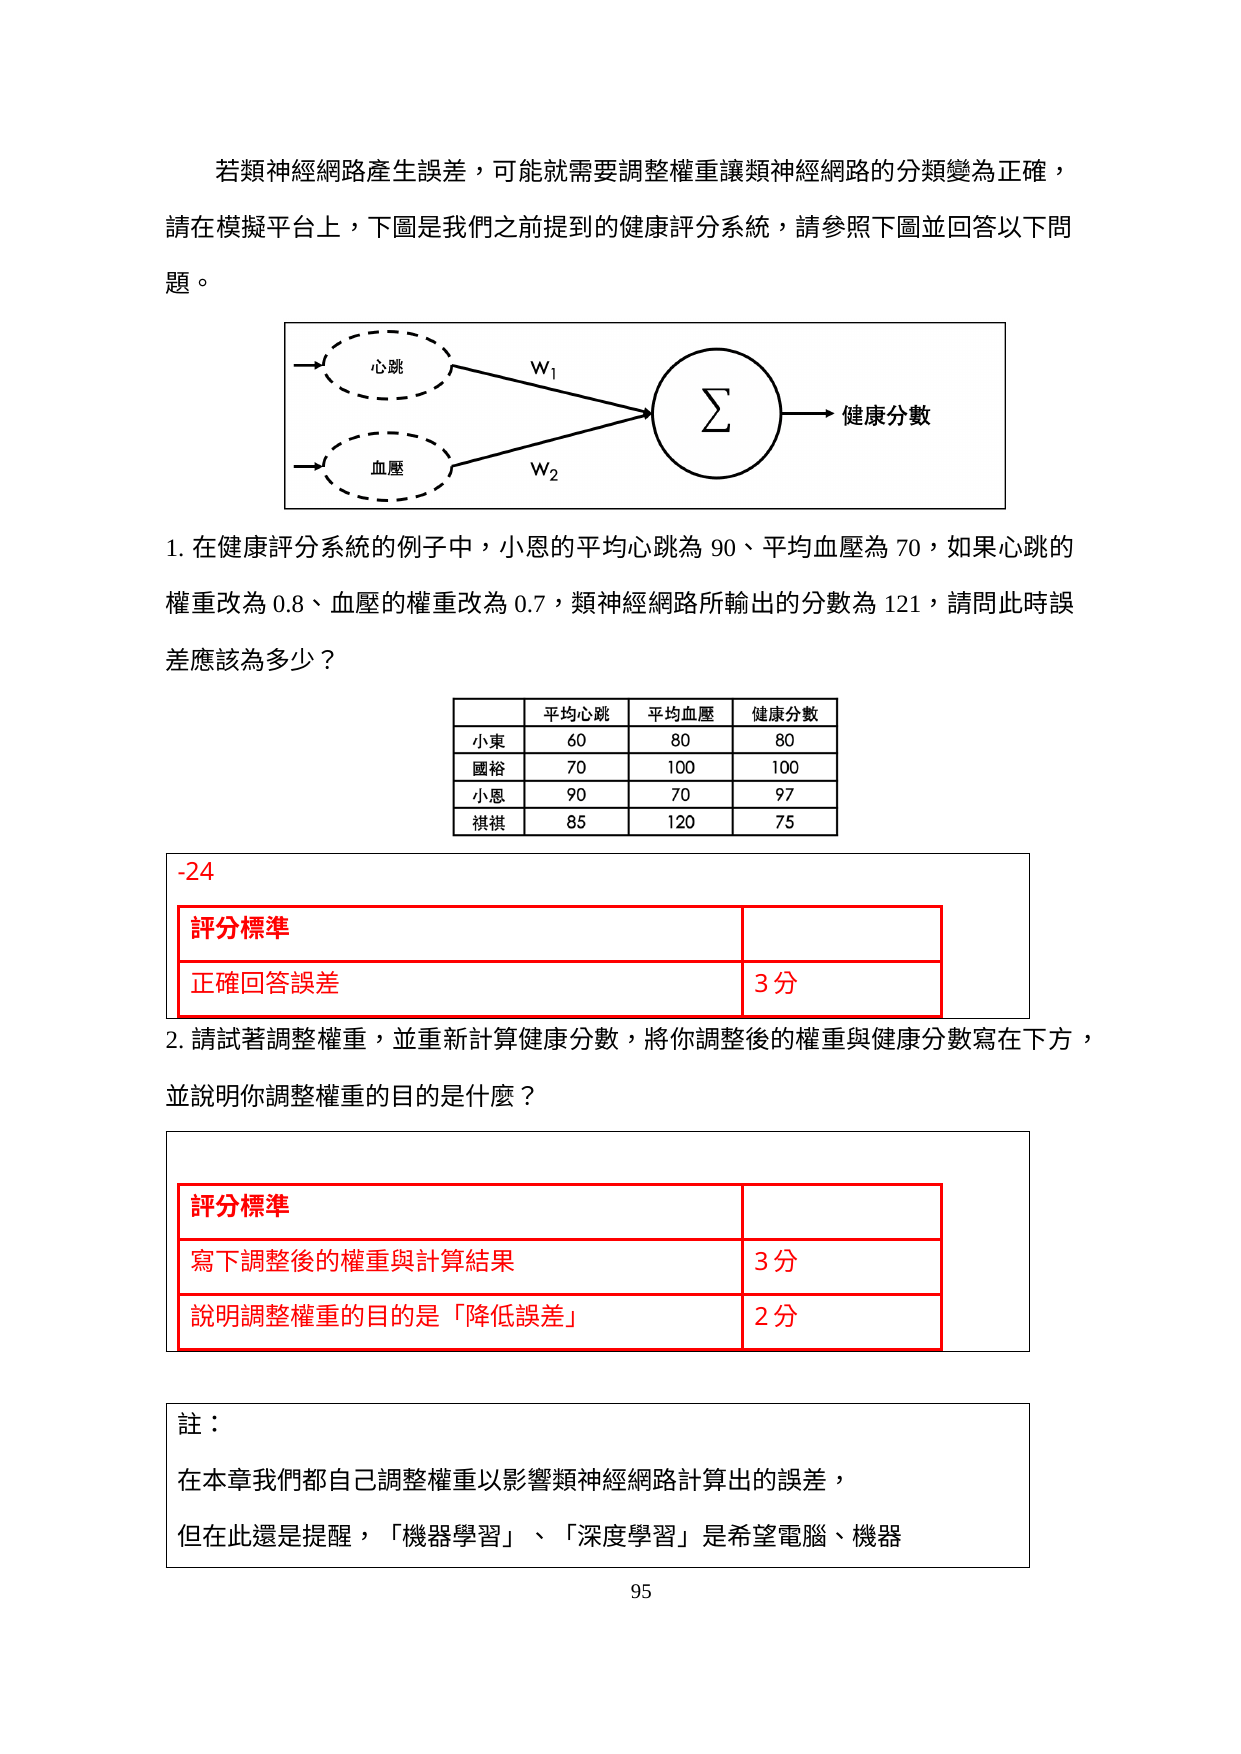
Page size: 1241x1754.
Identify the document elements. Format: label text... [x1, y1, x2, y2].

picture [281, 318, 1010, 513]
text 若類神經網路產生誤差，可能就需要調整權重讓類神經網路的分類變為正確，請在模擬平台上，下圖是我們之前提到的健康評分系統，請參照下圖並回答以下問題。 [165, 151, 1075, 301]
table_header [167, 1132, 1029, 1351]
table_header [167, 1404, 1029, 1567]
picture [450, 695, 840, 839]
table_header -24 [167, 854, 1029, 1018]
text 1. 在健康評分系統的例子中，小恩的平均心跳為90、平均血壓為70，如果心跳的權重改為0.8、血壓的權重改為0.7，類神經網路所輸出的分數為121，請問此時誤差應該為多少？ [165, 527, 1075, 677]
text 2. 請試著調整權重，並重新計算健康分數，將你調整後的權重與健康分數寫在下方，並說明你調整權重的目的是什麼？ [165, 1019, 1075, 1113]
